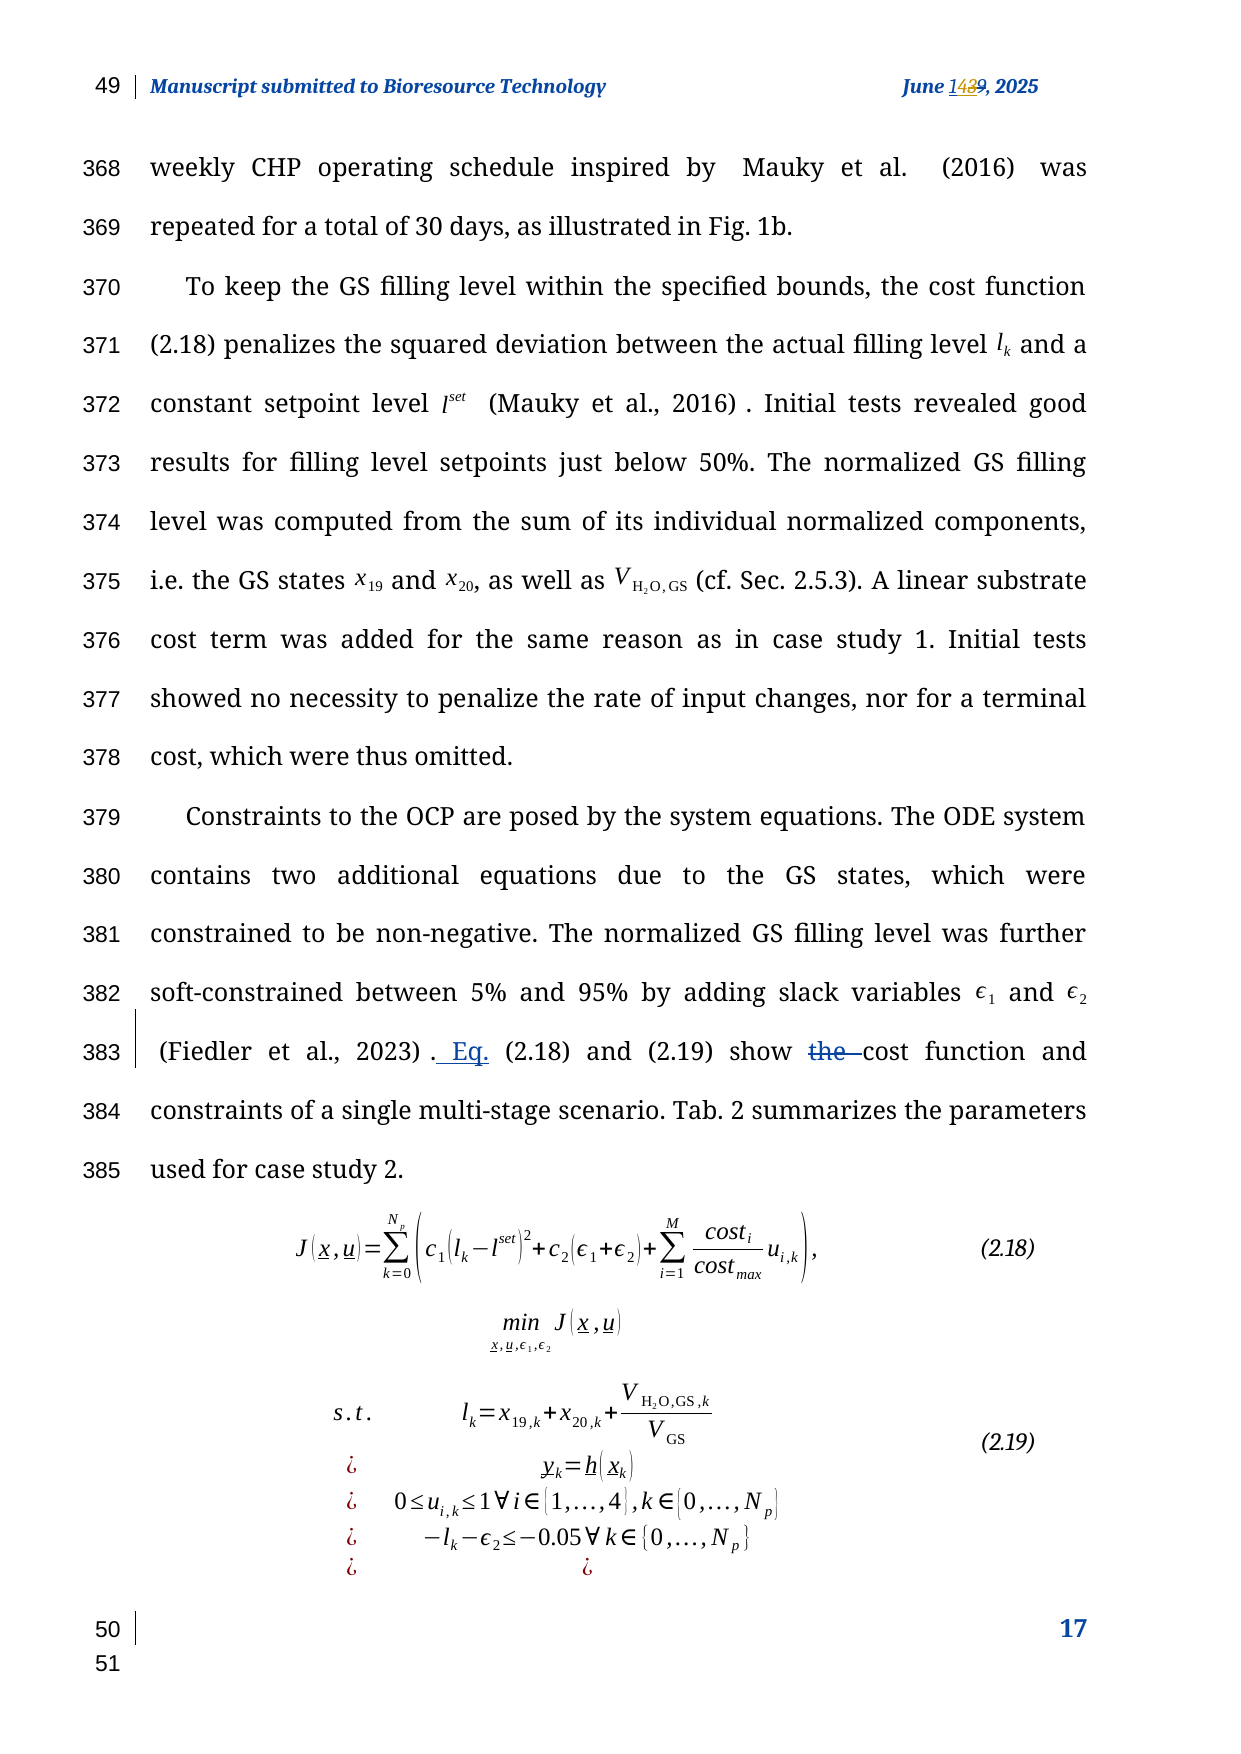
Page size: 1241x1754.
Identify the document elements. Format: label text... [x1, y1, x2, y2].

table_header [150, 1211, 929, 1307]
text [150, 150, 1087, 243]
table_header (2.18) [929, 1211, 1052, 1307]
text To keep the GS filling level within the specified bounds, the cost function penalizes the squared deviation between the actual filling level and a constant setpoint level . Initial tests revealed good results for filling level setpoints just below 50%. The normalized GS filling level was computed from the sum of its individual normalized components, i.e. the GS states and , as well as (cf. Sec. 2.5.3). A linear substrate cost term was added for the same reason as in case study 1. Initial tests showed no necessity to penalize the rate of input changes, nor for a terminal cost, which were thus omitted. [150, 268, 1087, 773]
table_cell (2.19) [929, 1308, 1052, 1598]
text Constraints to the OCP are posed by the system equations. The ODE system contains two additional equations due to the GS states, which were constrained to be non-negative. The normalized GS filling level was further soft-constrained between 5% and 95% by adding slack variables and . and show cost function and constraints of a single multi-stage scenario. Tab. 2 summarizes the parameters used for case study 2. [150, 798, 1087, 1186]
table_cell [150, 1308, 929, 1598]
